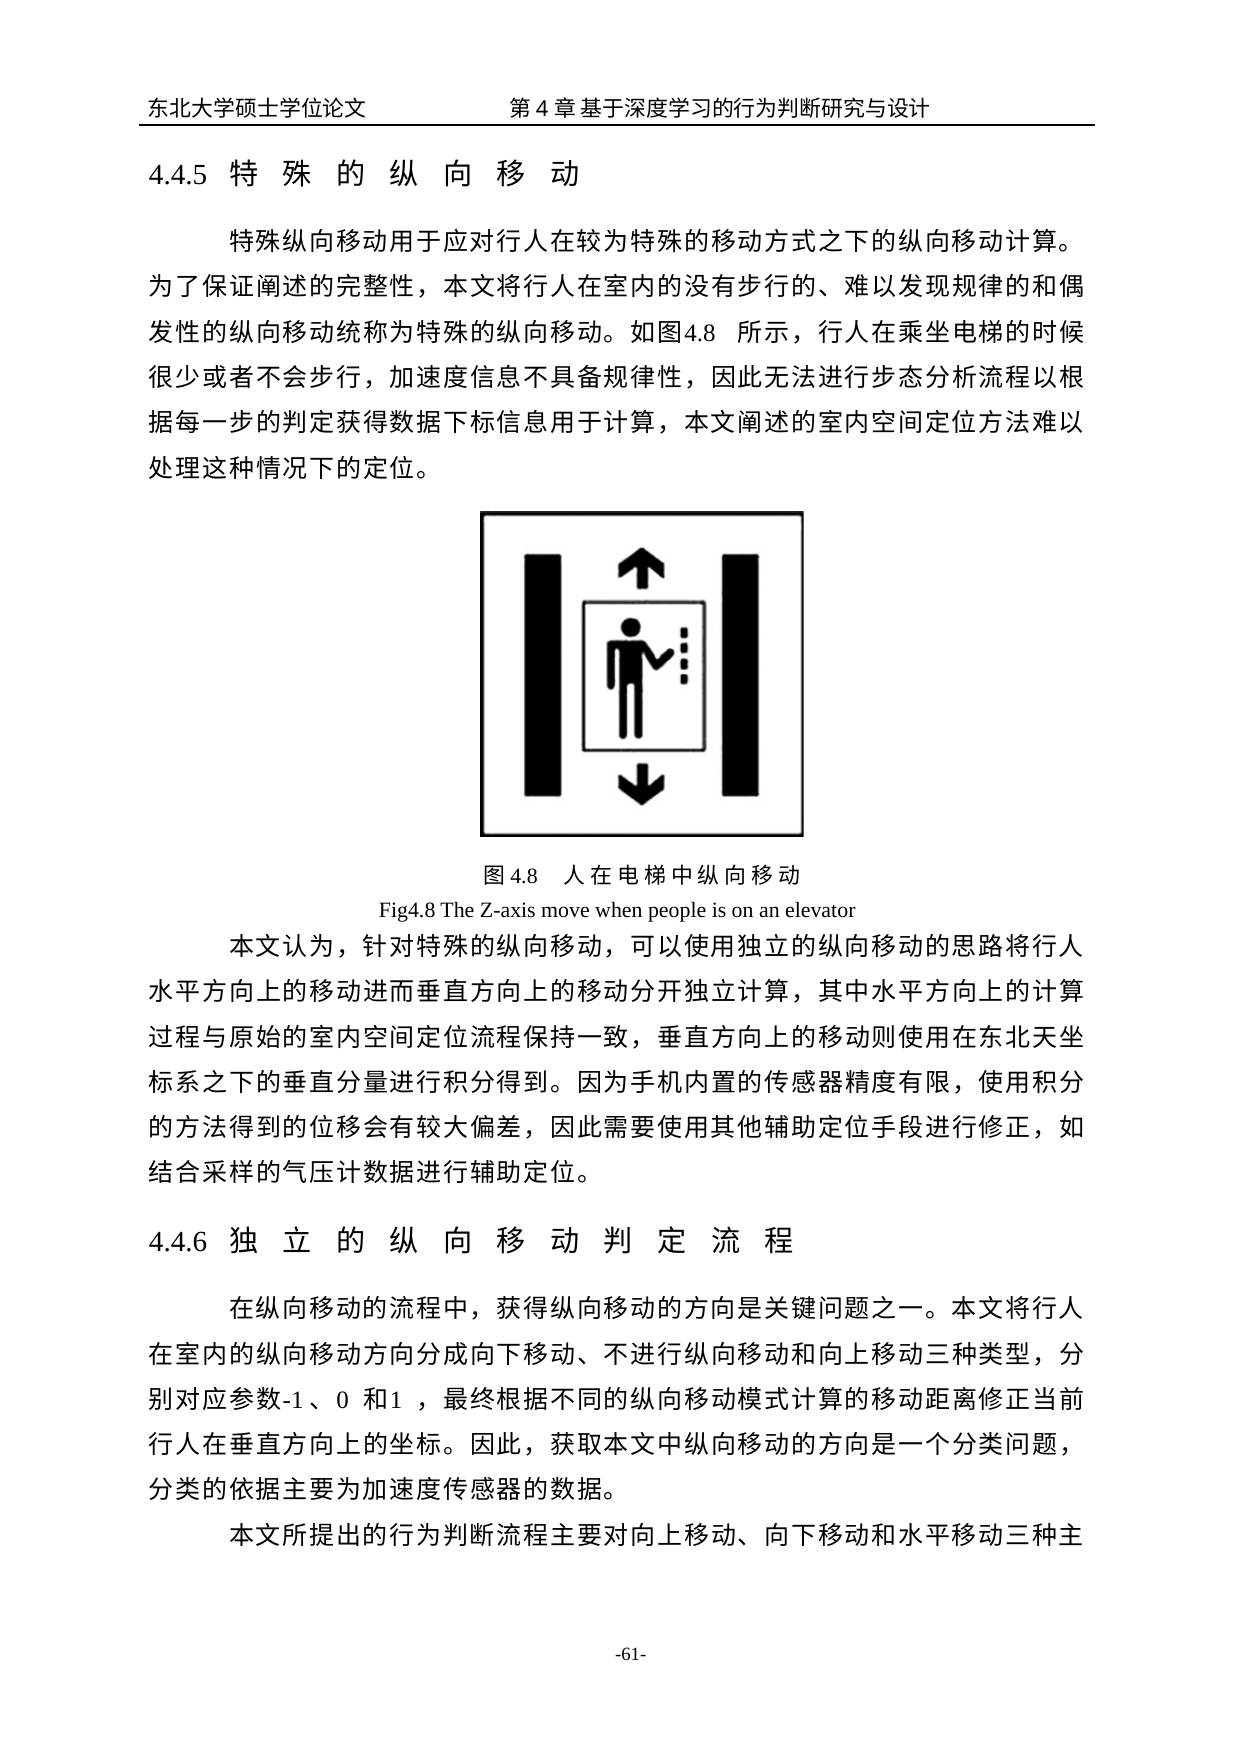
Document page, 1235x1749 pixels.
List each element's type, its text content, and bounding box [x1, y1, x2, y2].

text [149, 1511, 1086, 1556]
subtitle 特殊的纵向移动 [143, 149, 1086, 194]
subtitle 独立的纵向移动判定流程 [143, 1216, 1086, 1262]
picture [480, 511, 804, 837]
text 本文认为，针对特殊的纵向移动，可以使用独立的纵向移动的思路将行人水平方向上的移动进而垂直方向上的移动分开独立计算，其中水平方向上的计算过程与原始的室内空间定位流程保持一致，垂直方向上的移动则使用在东北天坐标系之下的垂直分量进行积分得到。因为手机内置的传感器精度有限，使用积分的方法得到的位移会有较大偏差，因此需要使用其他辅助定位手段进行修正，如结合采样的气压计数据进行辅助定位。 [149, 922, 1086, 1194]
text 在纵向移动的流程中，获得纵向移动的方向是关键问题之一。本文将行人在室内的纵向移动方向分成向下移动、不进行纵向移动和向上移动三种类型，分别对应参数-1、0和1，最终根据不同的纵向移动模式计算的移动距离修正当前行人在垂直方向上的坐标。因此，获取本文中纵向移动的方向是一个分类问题，分类的依据主要为加速度传感器的数据。 [149, 1284, 1086, 1511]
text Fig4.8 The Z-axis move when people is on an elevator [149, 897, 1086, 922]
text 特殊纵向移动用于应对行人在较为特殊的移动方式之下的纵向移动计算。为了保证阐述的完整性，本文将行人在室内的没有步行的、难以发现规律的和偶发性的纵向移动统称为特殊的纵向移动。如图4.8所示，行人在乘坐电梯的时候很少或者不会步行，加速度信息不具备规律性，因此无法进行步态分析流程以根据每一步的判定获得数据下标信息用于计算，本文阐述的室内空间定位方法难以处理这种情况下的定位。 [149, 217, 1086, 489]
